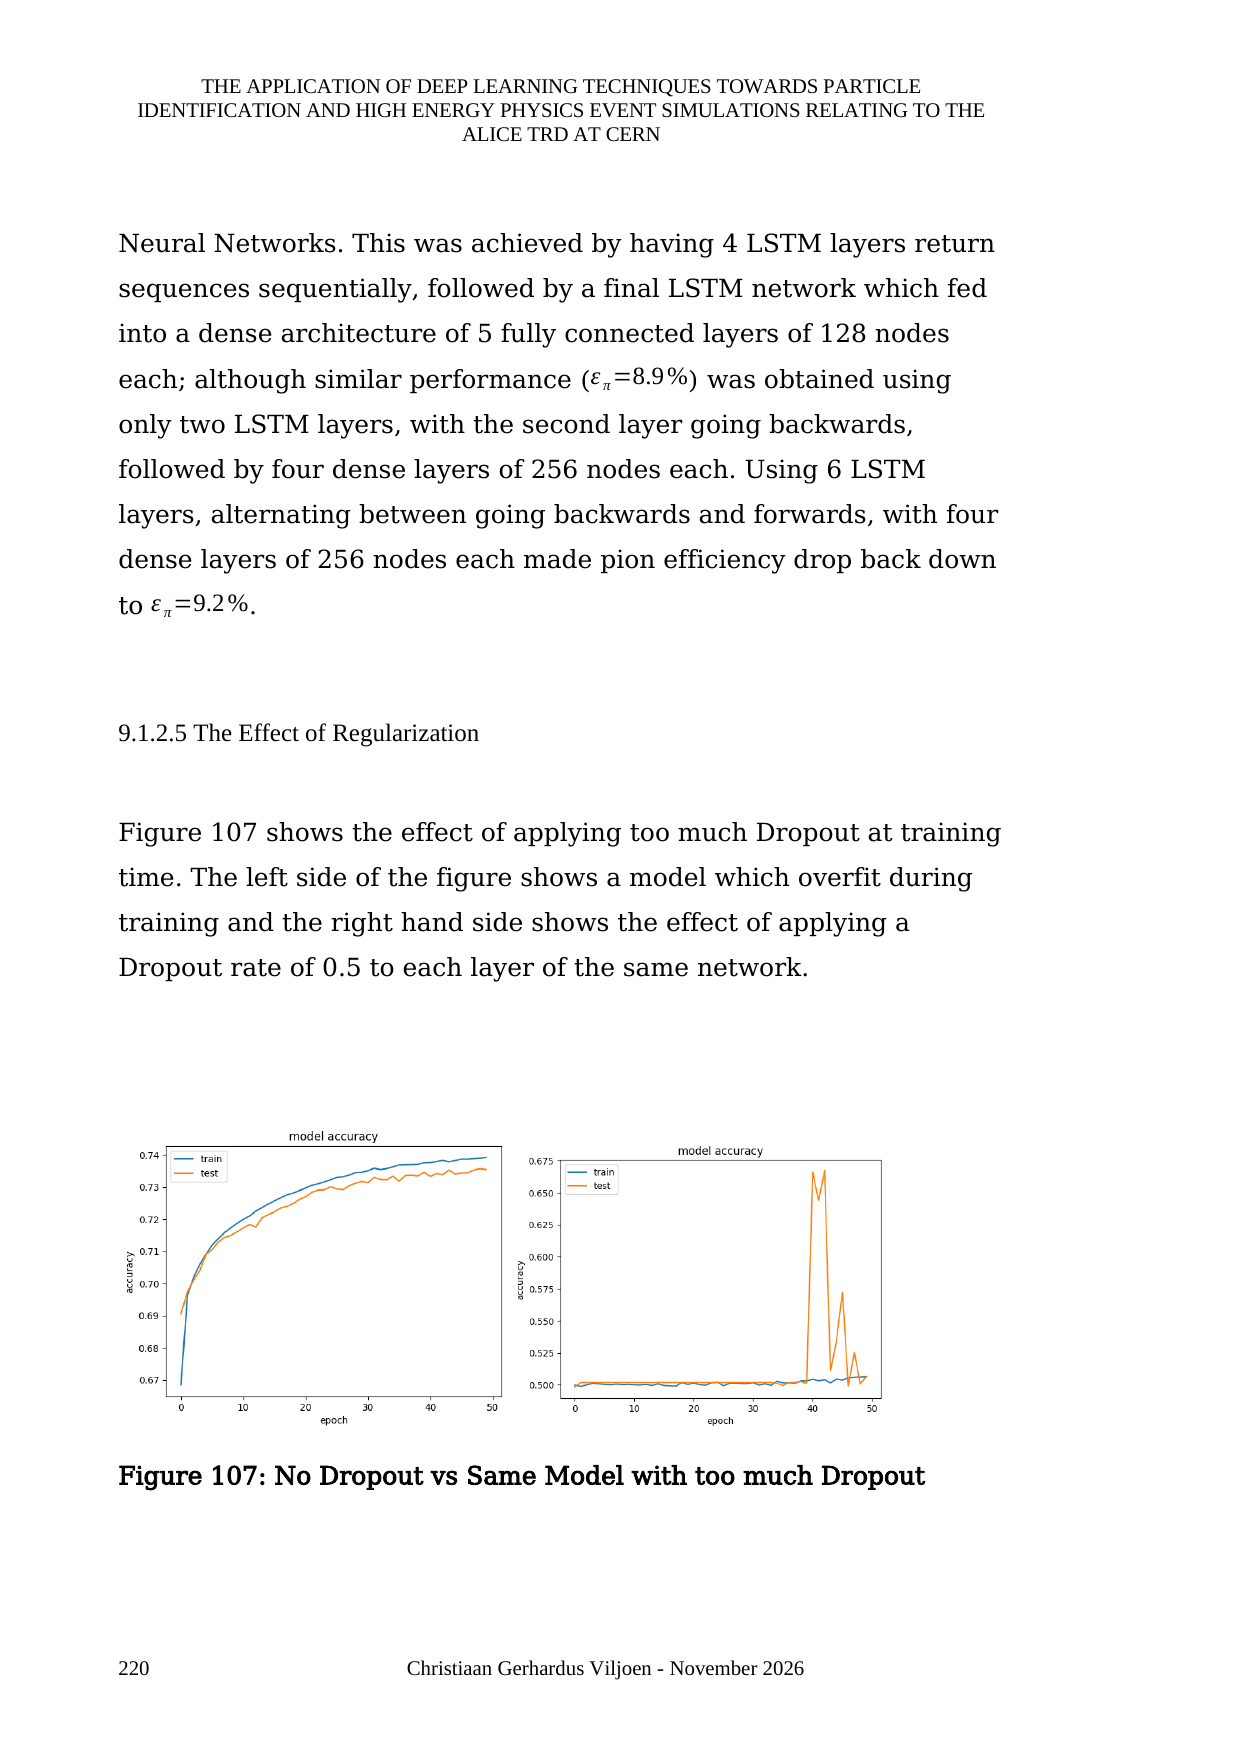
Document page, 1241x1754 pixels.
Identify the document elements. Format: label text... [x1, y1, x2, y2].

text Figure 103: No Dropout vs Same Model with too much Dropout [118, 1459, 1004, 1489]
picture [118, 1124, 888, 1432]
subtitle The Effect of Regularization [118, 718, 1004, 747]
